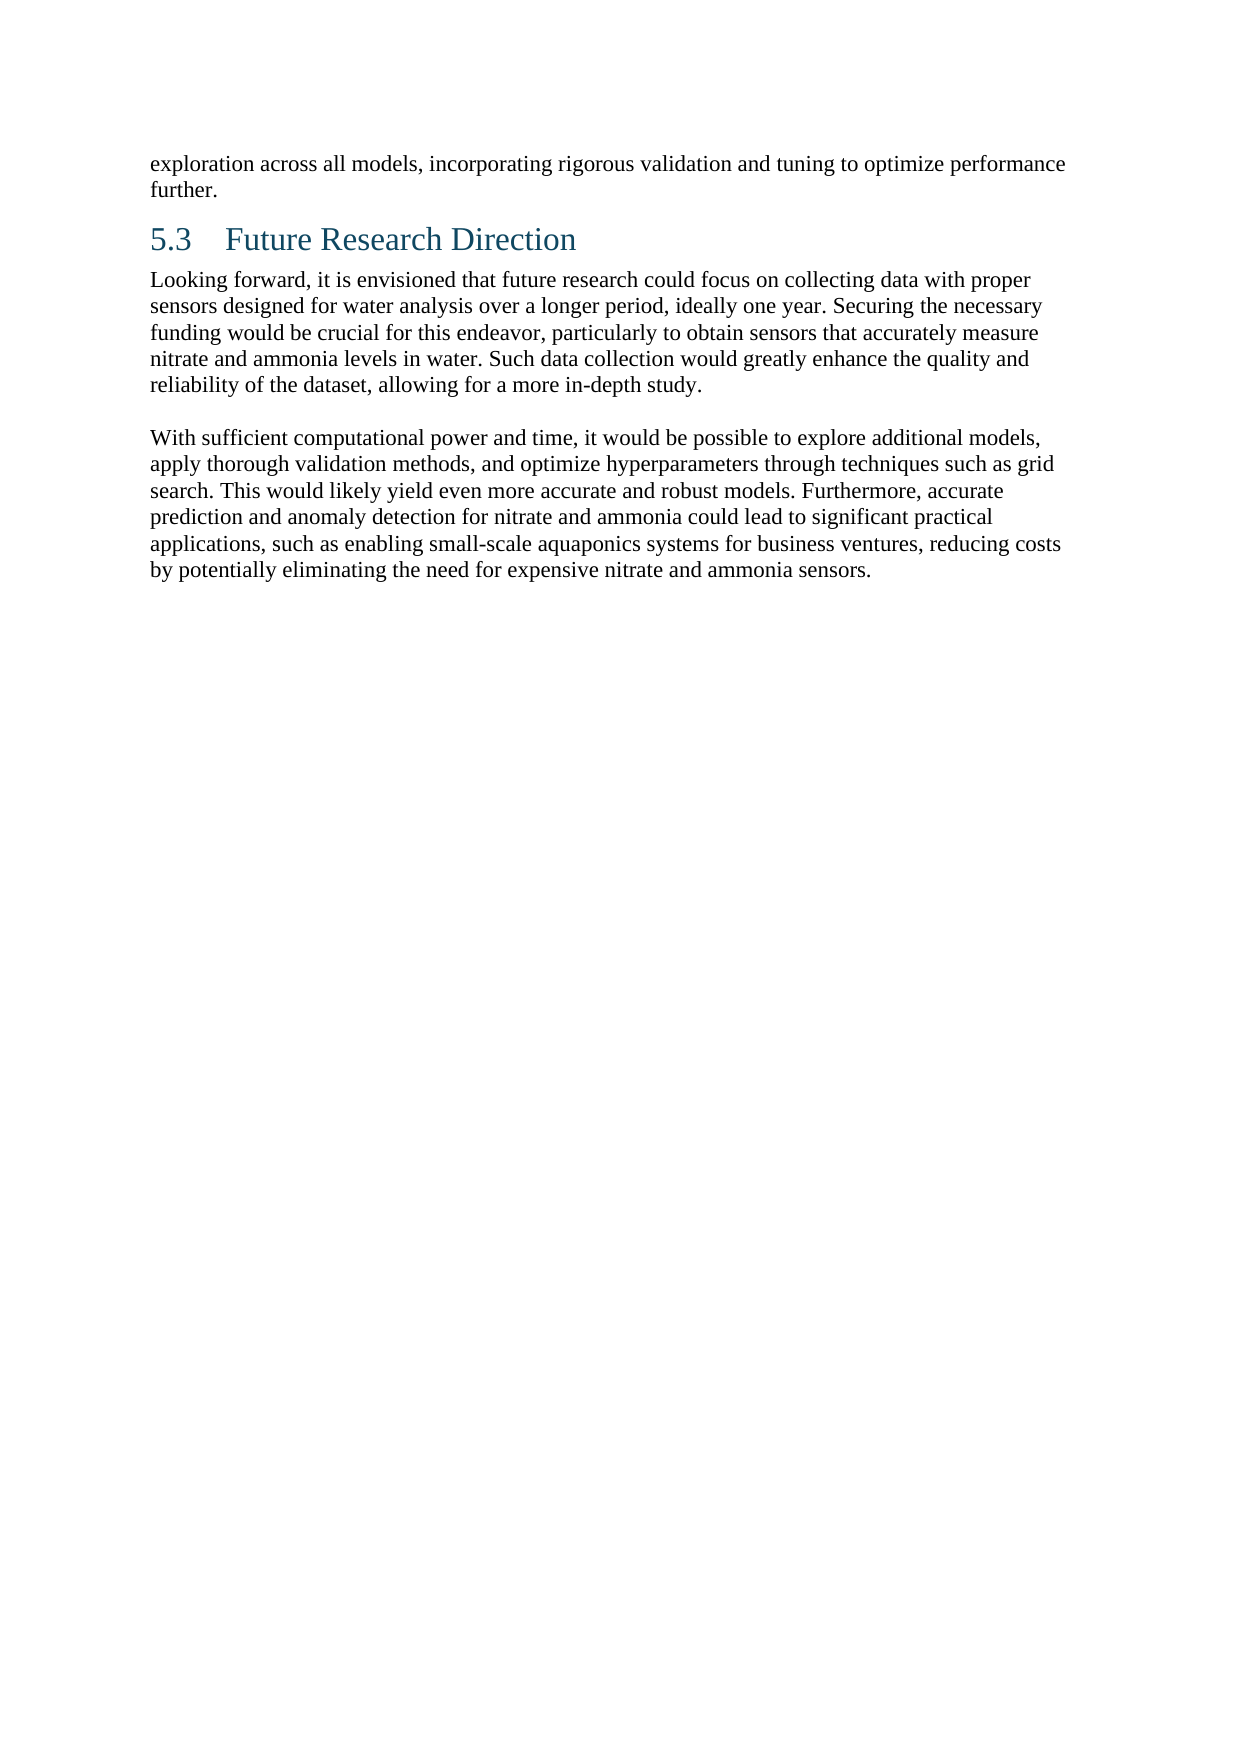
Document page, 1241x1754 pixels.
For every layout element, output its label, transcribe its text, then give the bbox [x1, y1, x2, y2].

text With sufficient computational power and time, it would be possible to explore additional models, apply thorough validation methods, and optimize hyperparameters through techniques such as grid search. This would likely yield even more accurate and robust models. Furthermore, accurate prediction and anomaly detection for nitrate and ammonia could lead to significant practical applications, such as enabling small-scale aquaponics systems for business ventures, reducing costs by potentially eliminating the need for expensive nitrate and ammonia sensors. [150, 424, 1090, 582]
text Looking forward, it is envisioned that future research could focus on collecting data with proper sensors designed for water analysis over a longer period, ideally one year. Securing the necessary funding would be crucial for this endeavor, particularly to obtain sensors that accurately measure nitrate and ammonia levels in water. Such data collection would greatly enhance the quality and reliability of the dataset, allowing for a more in-depth study. [150, 266, 1090, 398]
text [150, 150, 1090, 203]
subtitle 5.3 Future Research Direction [150, 219, 1090, 258]
